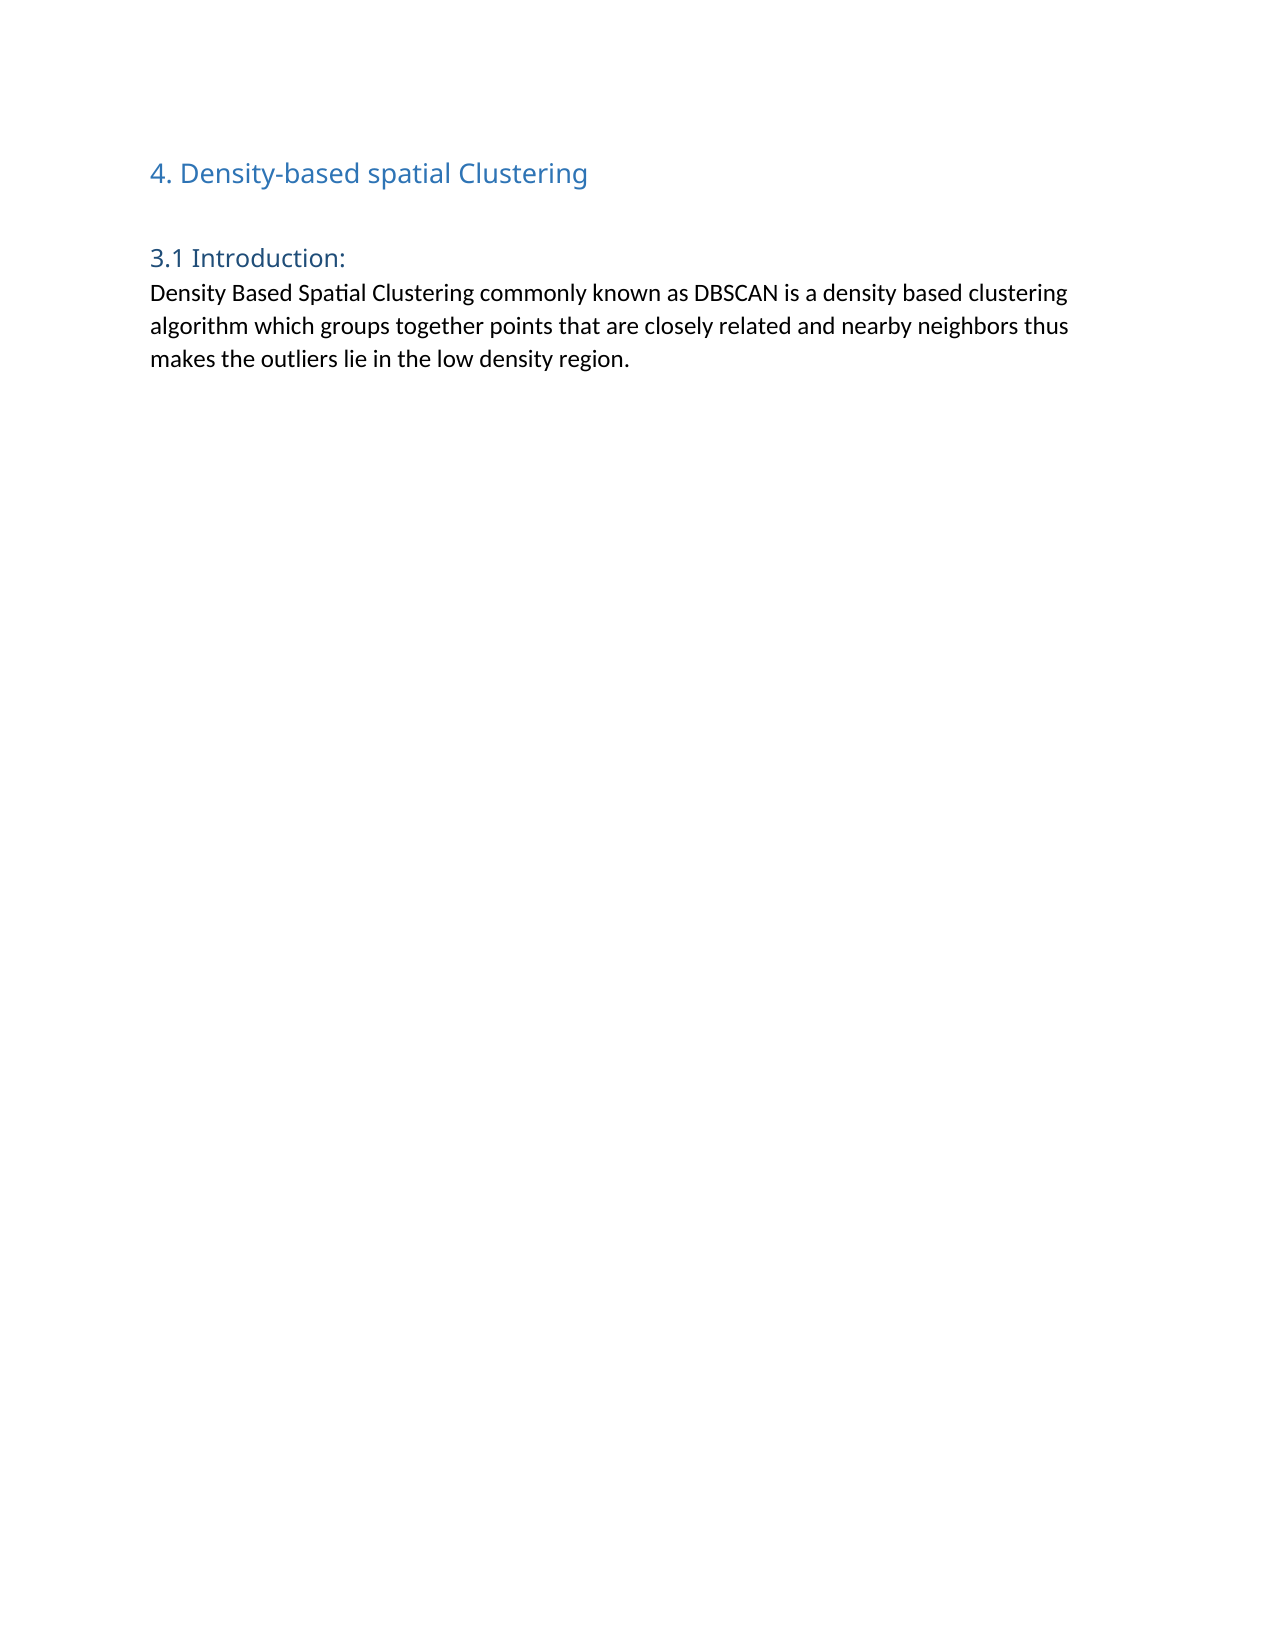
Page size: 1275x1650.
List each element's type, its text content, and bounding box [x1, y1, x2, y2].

subtitle 4. Density-based spatial Clustering [150, 154, 1125, 191]
subtitle 3.1 Introduction: [150, 241, 1125, 275]
text Density Based Spatial Clustering commonly known as DBSCAN is a density based clustering algorithm which groups together points that are closely related and nearby neighbors thus makes the outliers lie in the low density region. [150, 278, 1125, 374]
